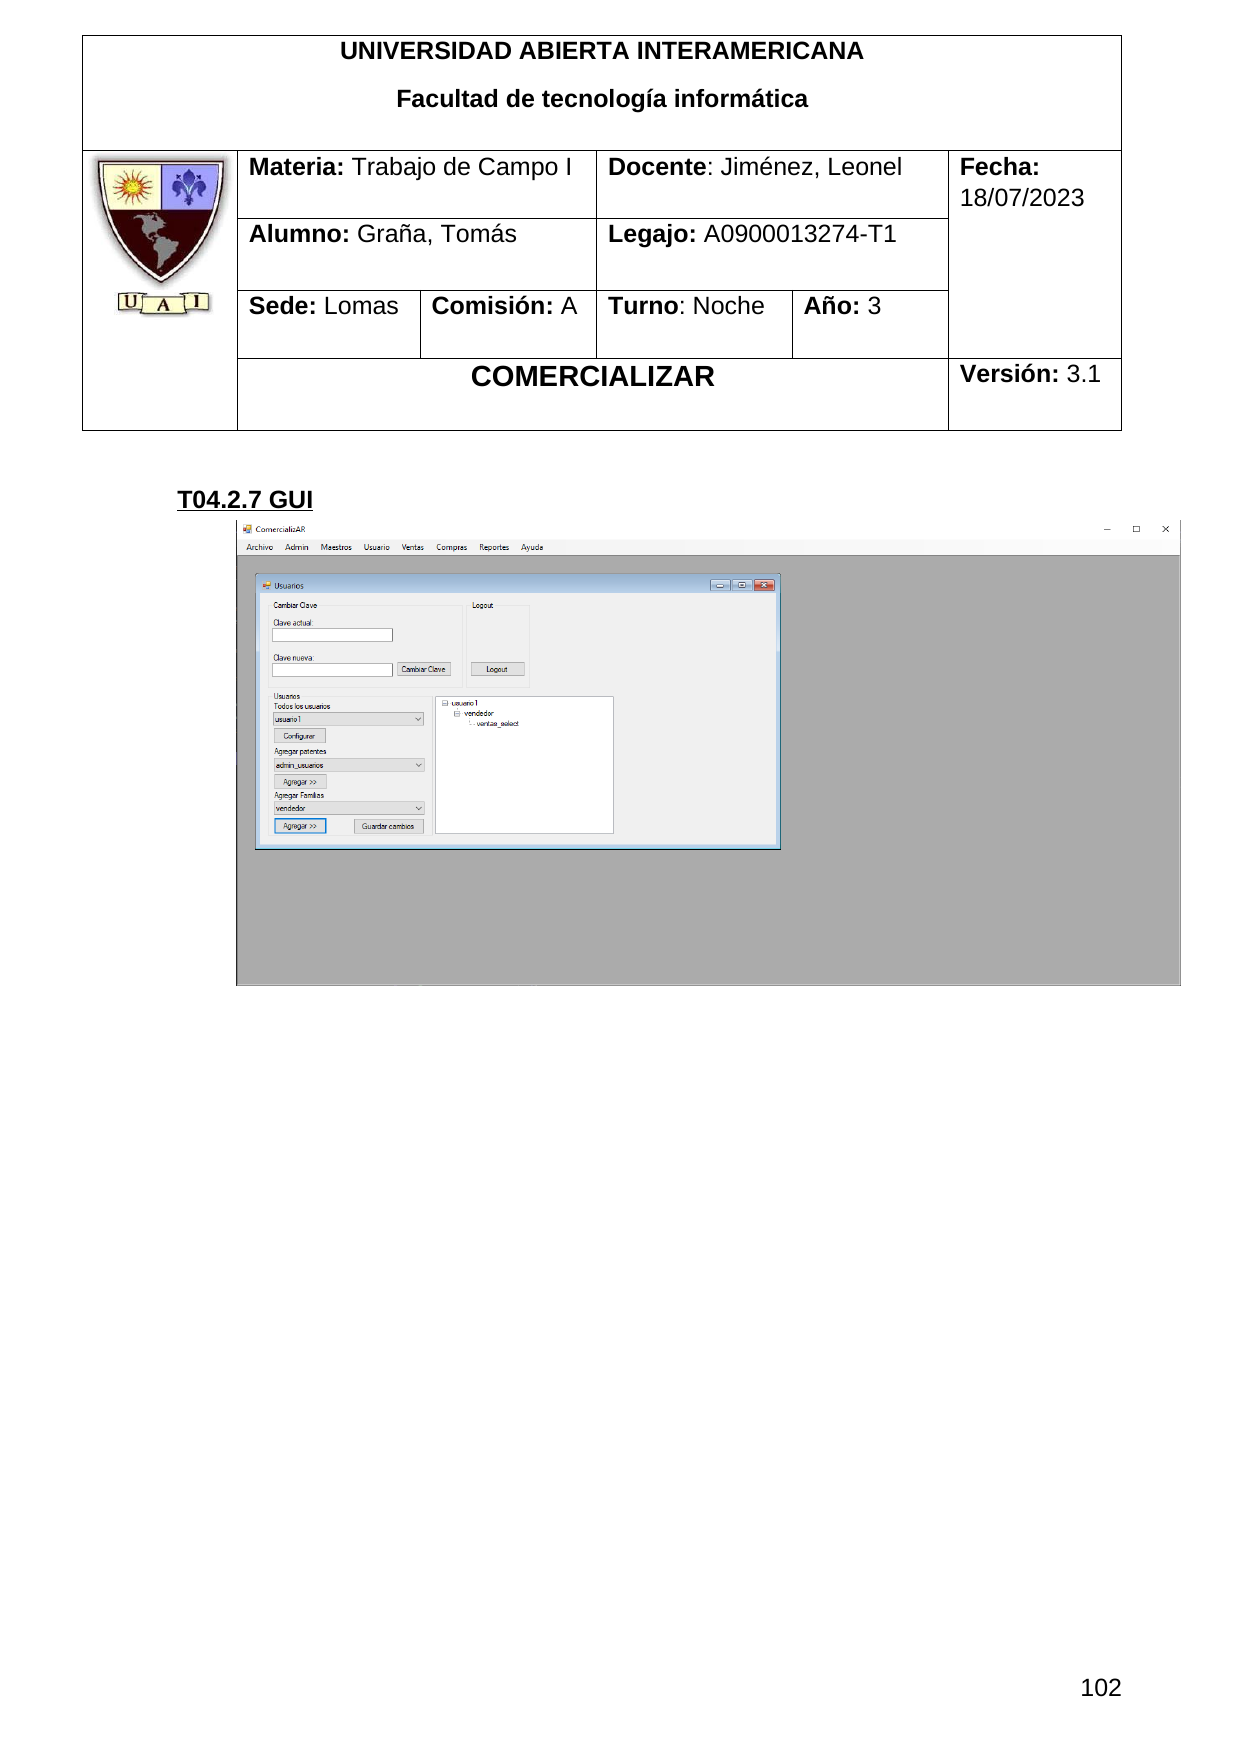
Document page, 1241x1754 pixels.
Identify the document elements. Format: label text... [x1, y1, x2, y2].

subtitle T04.2.7 GUI [177, 485, 1122, 513]
picture [87, 151, 234, 320]
picture [236, 520, 1181, 986]
